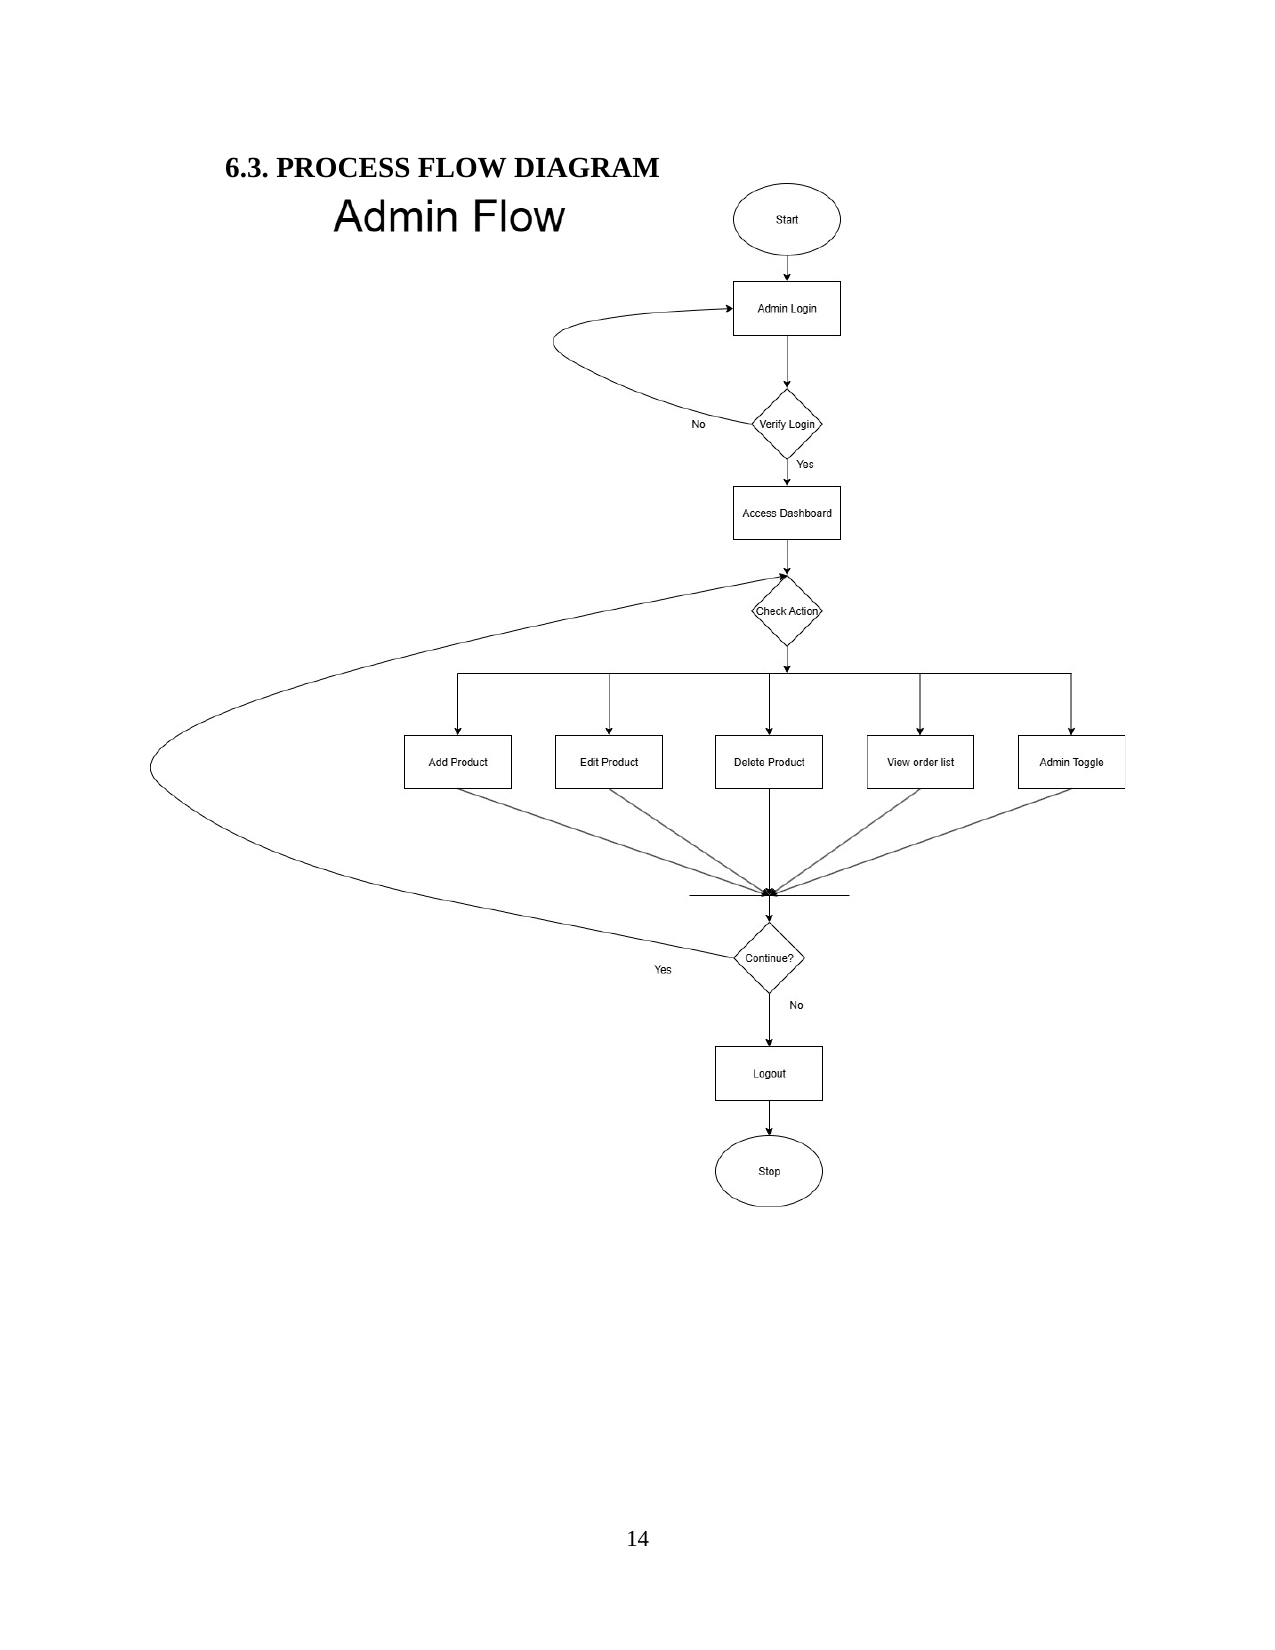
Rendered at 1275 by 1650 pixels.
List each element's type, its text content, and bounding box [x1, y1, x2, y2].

subtitle 6.3. PROCESS FLOW DIAGRAM [225, 150, 1125, 183]
picture [150, 183, 1125, 1207]
